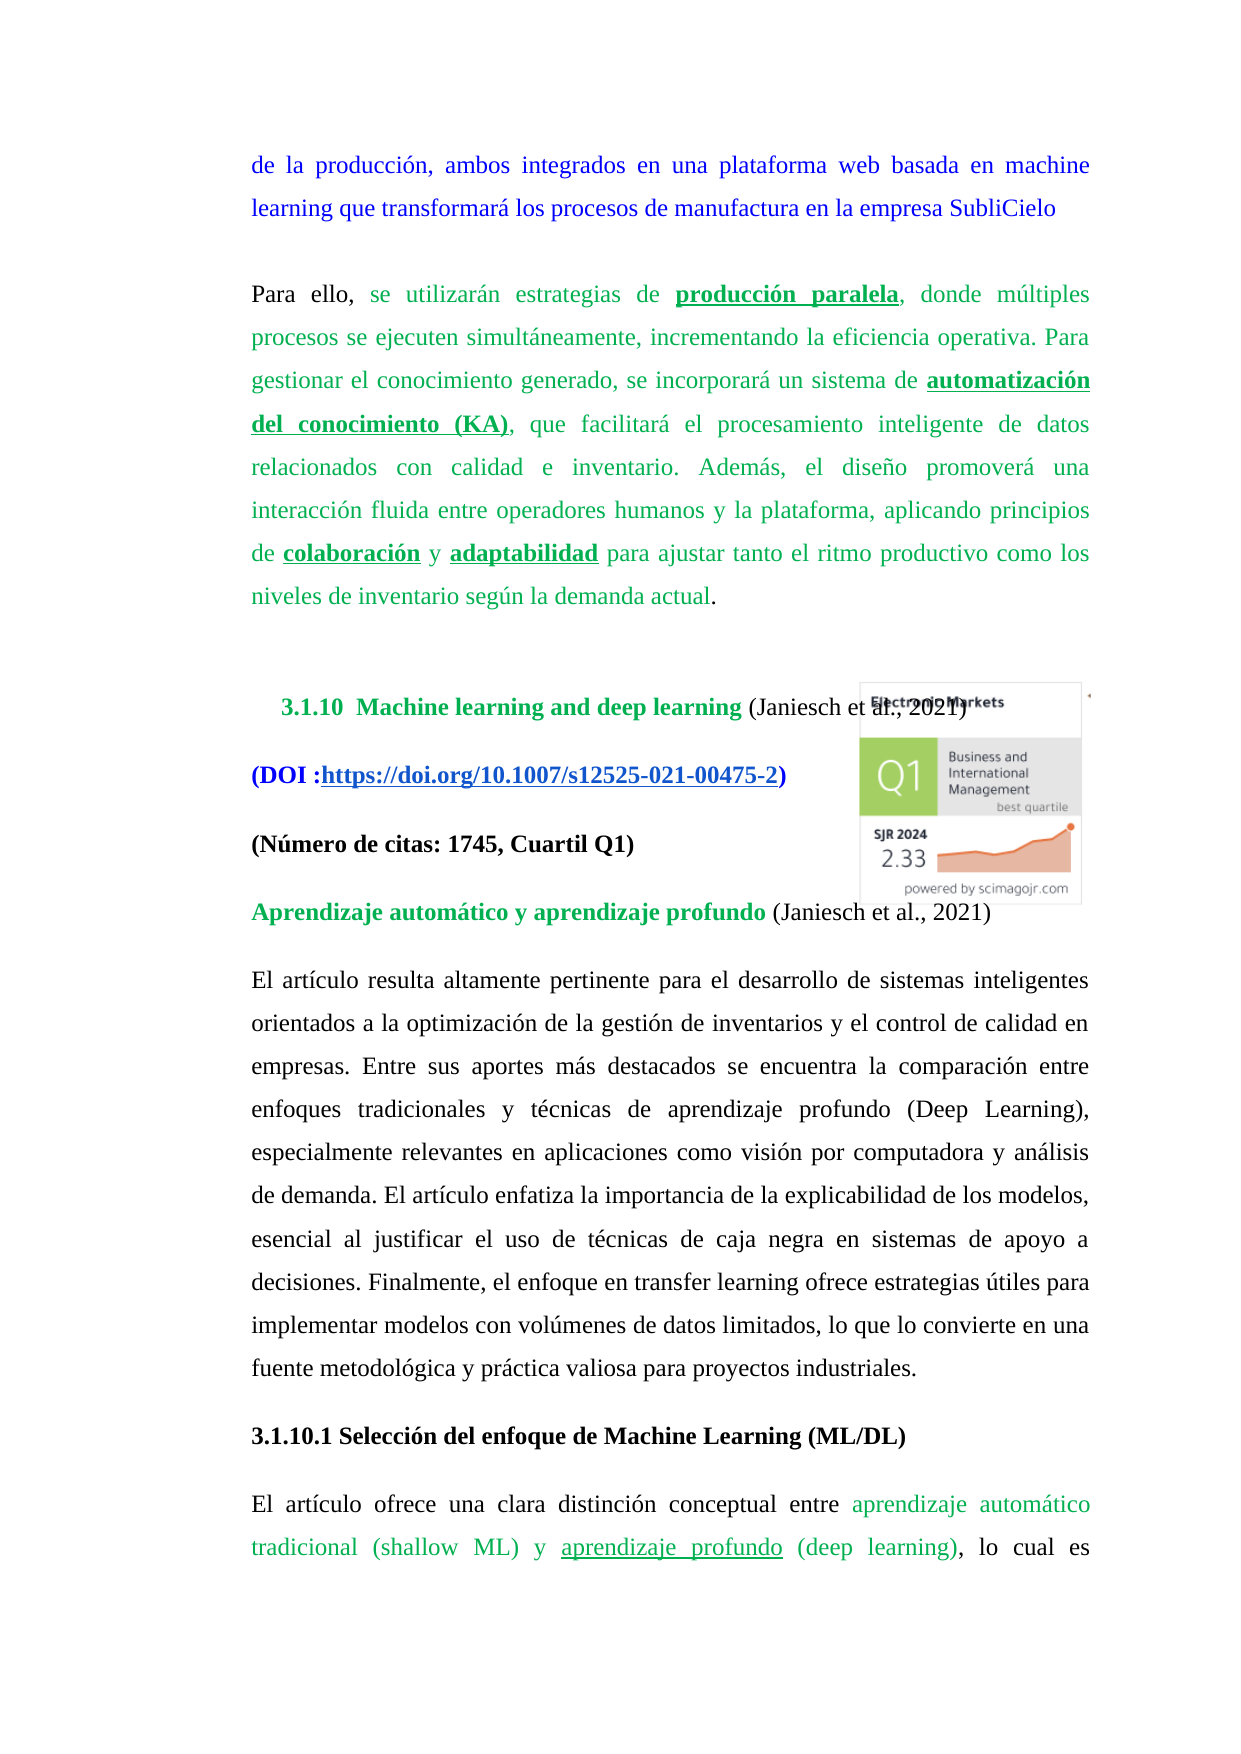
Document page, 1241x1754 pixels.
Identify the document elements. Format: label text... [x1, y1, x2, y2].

text (Número de citas: 1745, Cuartil Q1) [251, 829, 1090, 857]
text Aprendizaje automático y aprendizaje profundo (Janiesch et al., 2021) [251, 897, 1090, 926]
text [251, 1489, 1090, 1561]
text 3.1.10.1 Selección del enfoque de Machine Learning (ML/DL) [251, 1421, 1090, 1450]
subtitle 3.1.10 Machine learning and deep learning (Janiesch et al., 2021) [251, 692, 1090, 721]
picture [855, 672, 1091, 908]
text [251, 150, 1090, 222]
text (DOI :https://doi.org/10.1007/s12525-021-00475-2) [251, 761, 1090, 789]
text Para ello, se utilizarán estrategias de producción paralela, donde múltiples procesos se ejecuten simultáneamente, incrementando la eficiencia operativa. Para gestionar el conocimiento generado, se incorporará un sistema de automatización del conocimiento (KA), que facilitará el procesamiento inteligente de datos relacionados con calidad e inventario. Además, el diseño promoverá una interacción fluida entre operadores humanos y la plataforma, aplicando principios de colaboración y adaptabilidad para ajustar tanto el ritmo productivo como los niveles de inventario según la demanda actual. [251, 279, 1090, 610]
text El artículo resulta altamente pertinente para el desarrollo de sistemas inteligentes orientados a la optimización de la gestión de inventarios y el control de calidad en empresas. Entre sus aportes más destacados se encuentra la comparación entre enfoques tradicionales y técnicas de aprendizaje profundo (Deep Learning), especialmente relevantes en aplicaciones como visión por computadora y análisis de demanda. El artículo enfatiza la importancia de la explicabilidad de los modelos, esencial al justificar el uso de técnicas de caja negra en sistemas de apoyo a decisiones. Finalmente, el enfoque en transfer learning ofrece estrategias útiles para implementar modelos con volúmenes de datos limitados, lo que lo convierte en una fuente metodológica y práctica valiosa para proyectos industriales. [251, 965, 1090, 1382]
